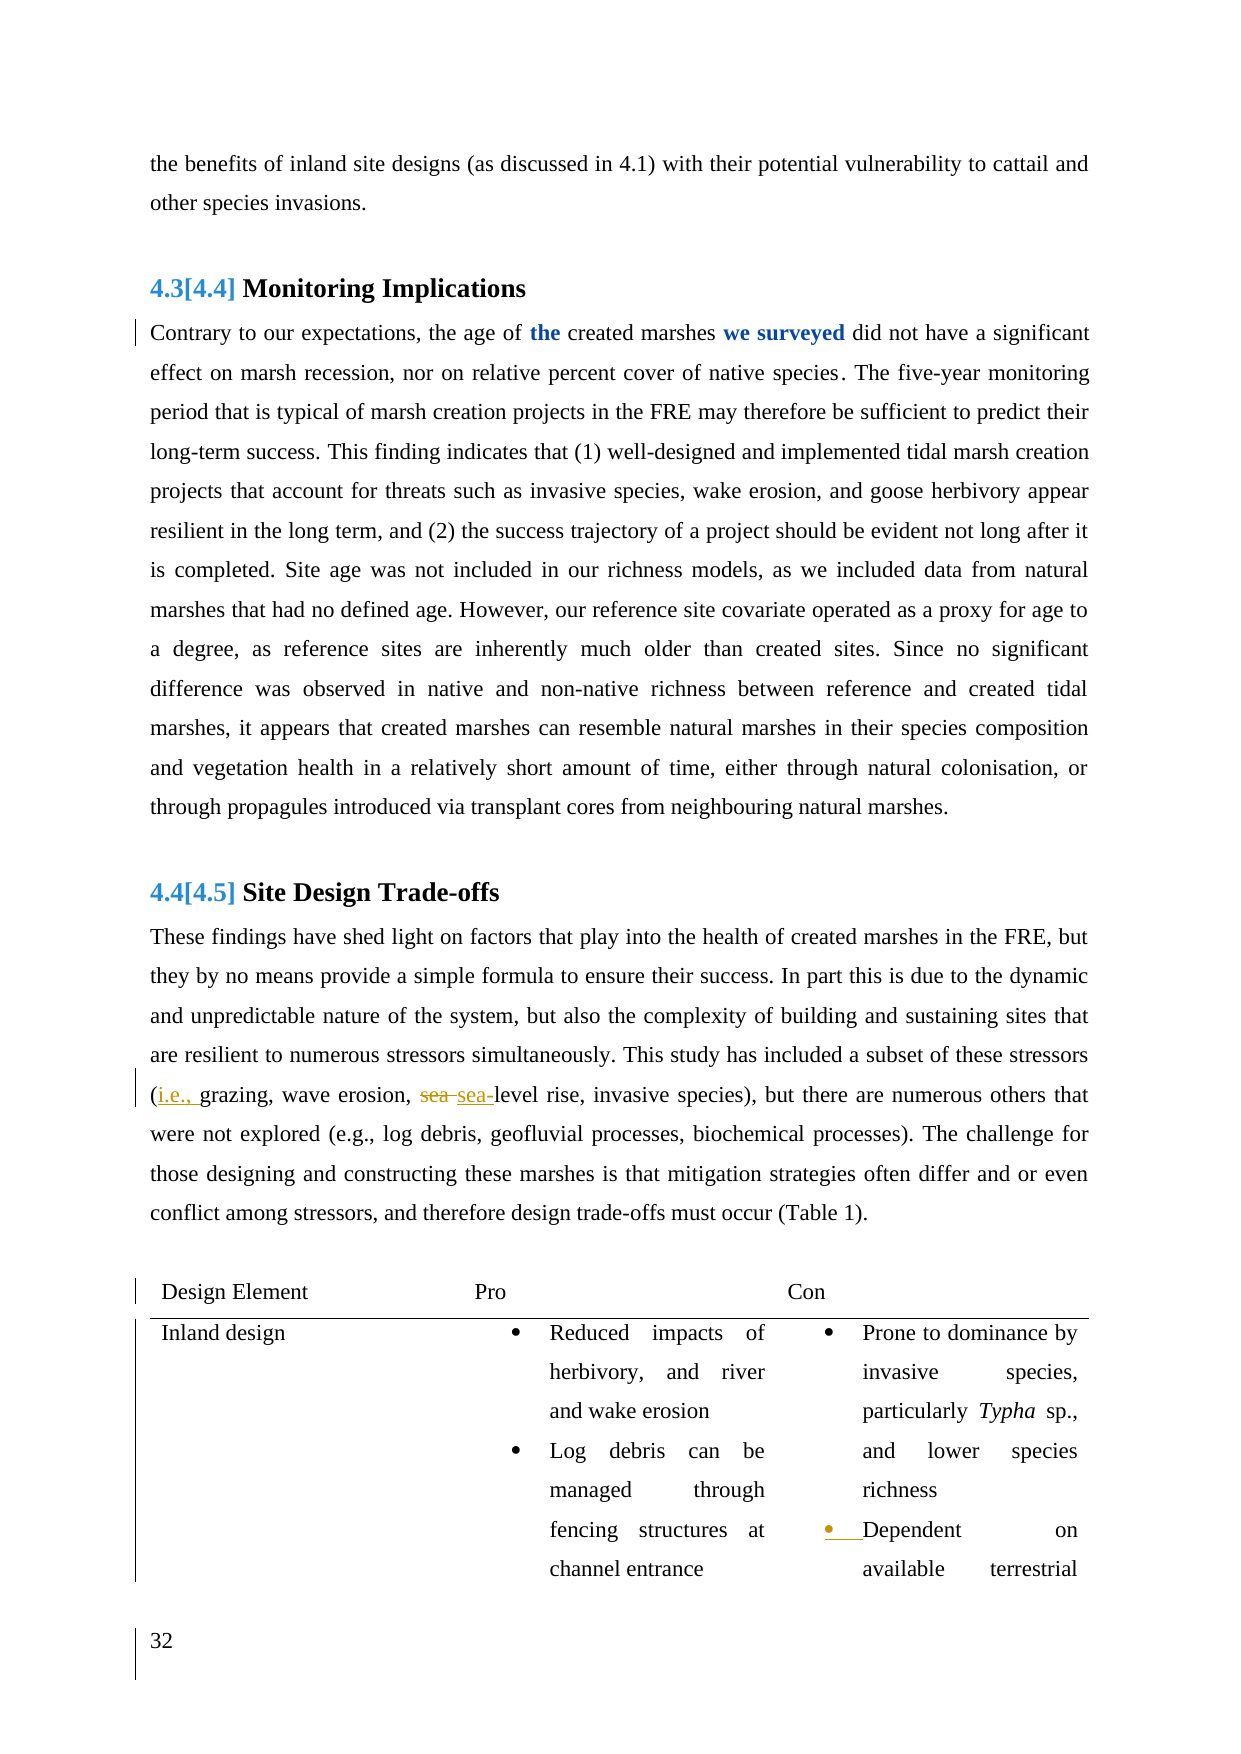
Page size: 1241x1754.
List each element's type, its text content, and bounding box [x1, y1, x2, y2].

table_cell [776, 1319, 1089, 1595]
table_header Pro [463, 1278, 776, 1318]
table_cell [463, 1319, 776, 1595]
text Contrary to our expectations, the age of the created marshes we surveyed did not have a significant effect on marsh recession, nor on relative percent cover of native species. The five-year monitoring period that is typical of marsh creation projects in the FRE may therefore be sufficient to predict their long-term success. This finding indicates that (1) well-designed and implemented tidal marsh creation projects that account for threats such as invasive species, wake erosion, and goose herbivory appear resilient in the long term, and (2) the success trajectory of a project should be evident not long after it is completed. Site age was not included in our richness models, as we included data from natural marshes that had no defined age. However, our reference site covariate operated as a proxy for age to a degree, as reference sites are inherently much older than created sites. Since no significant difference was observed in native and non-native richness between reference and created tidal marshes, it appears that created marshes can resemble natural marshes in their species composition and vegetation health in a relatively short amount of time, either through natural colonisation, or through propagules introduced via transplant cores from neighbouring natural marshes. [150, 319, 1090, 819]
subtitle Monitoring Implications [150, 273, 1090, 304]
table_cell Inland design [150, 1319, 463, 1595]
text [150, 150, 1090, 216]
table_header Design Element [150, 1278, 463, 1318]
text These findings have shed light on factors that play into the health of created marshes in the FRE, but they by no means provide a simple formula to ensure their success. In part this is due to the dynamic and unpredictable nature of the system, but also the complexity of building and sustaining sites that are resilient to numerous stressors simultaneously. This study has included a subset of these stressors (grazing, wave erosion, level rise, invasive species), but there are numerous others that were not explored (e.g., log debris, geofluvial processes, biochemical processes). The challenge for those designing and constructing these marshes is that mitigation strategies often differ and or even conflict among stressors, and therefore design trade-offs must occur (Table 1). [150, 923, 1090, 1226]
subtitle Site Design Trade-offs [150, 876, 1090, 907]
table_header Con [776, 1278, 1089, 1318]
